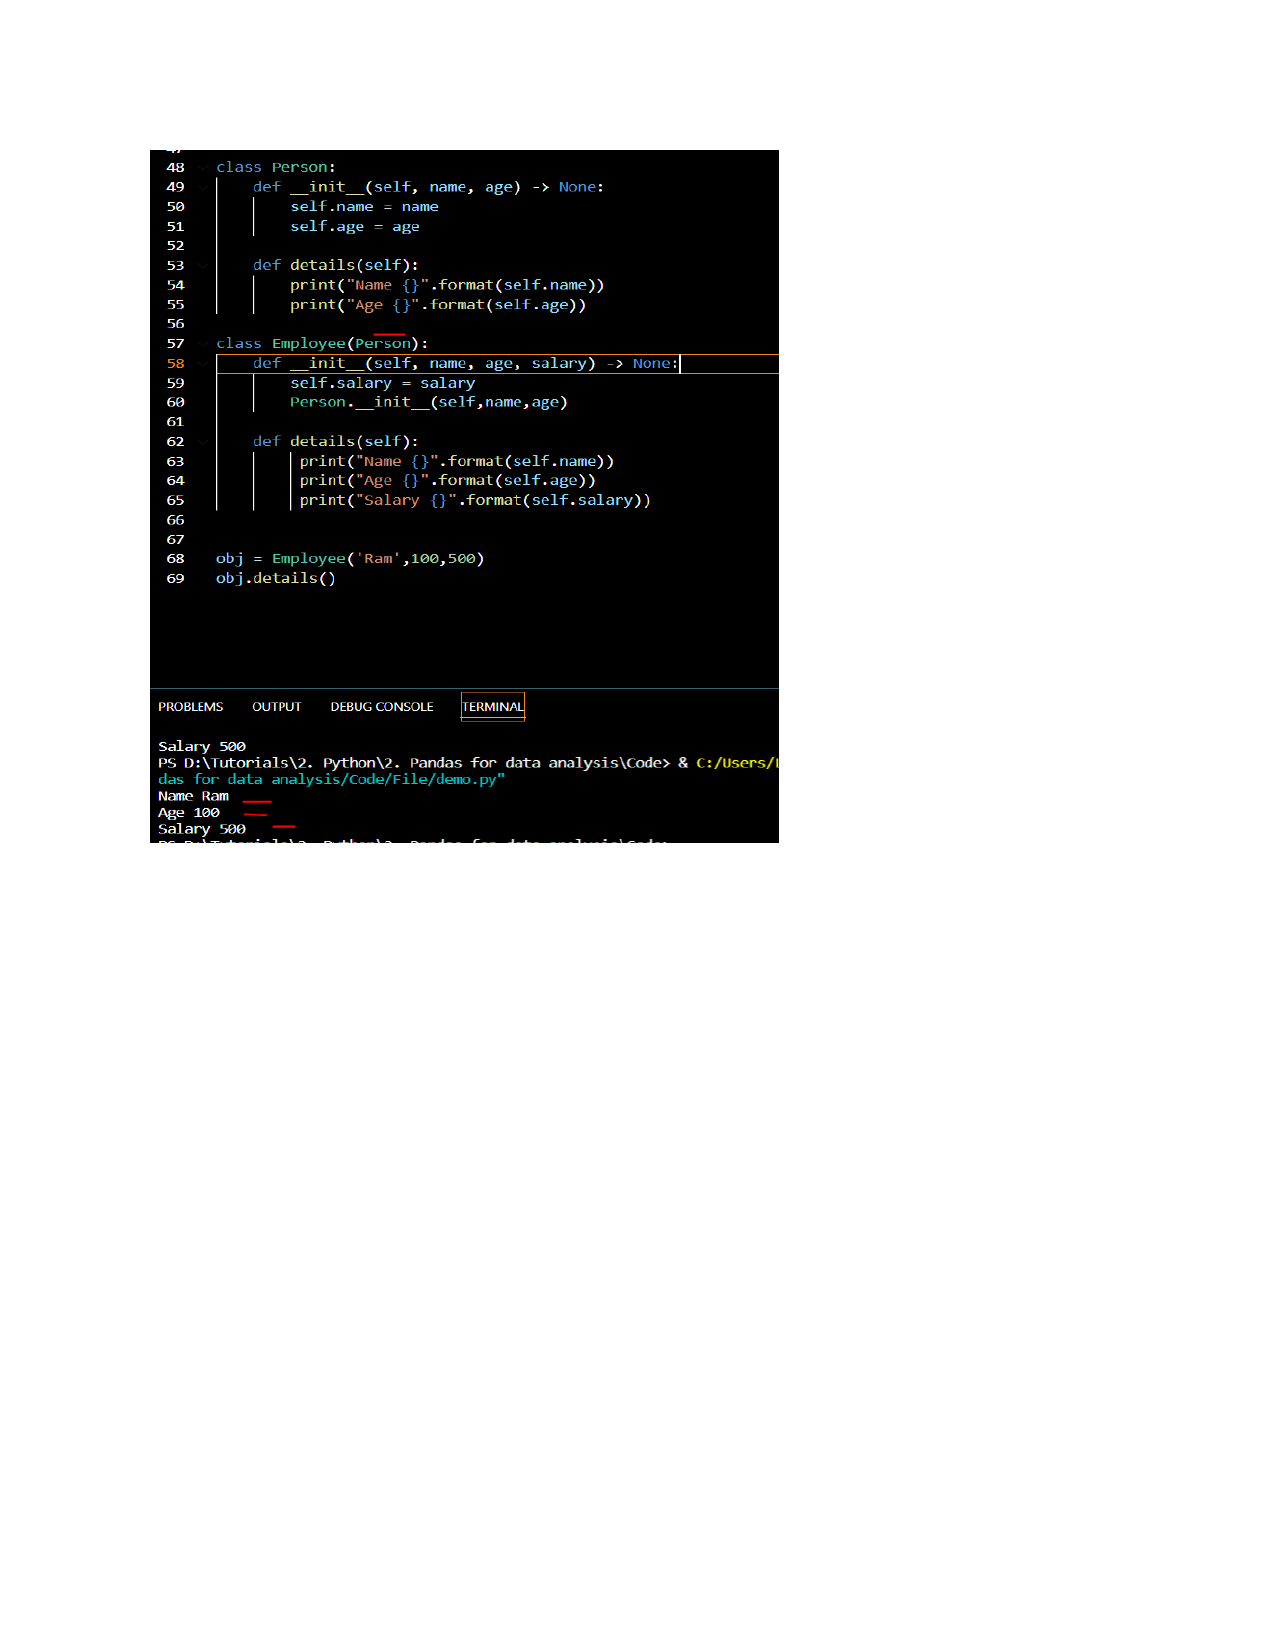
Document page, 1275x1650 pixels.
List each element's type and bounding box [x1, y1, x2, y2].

picture [150, 150, 779, 843]
